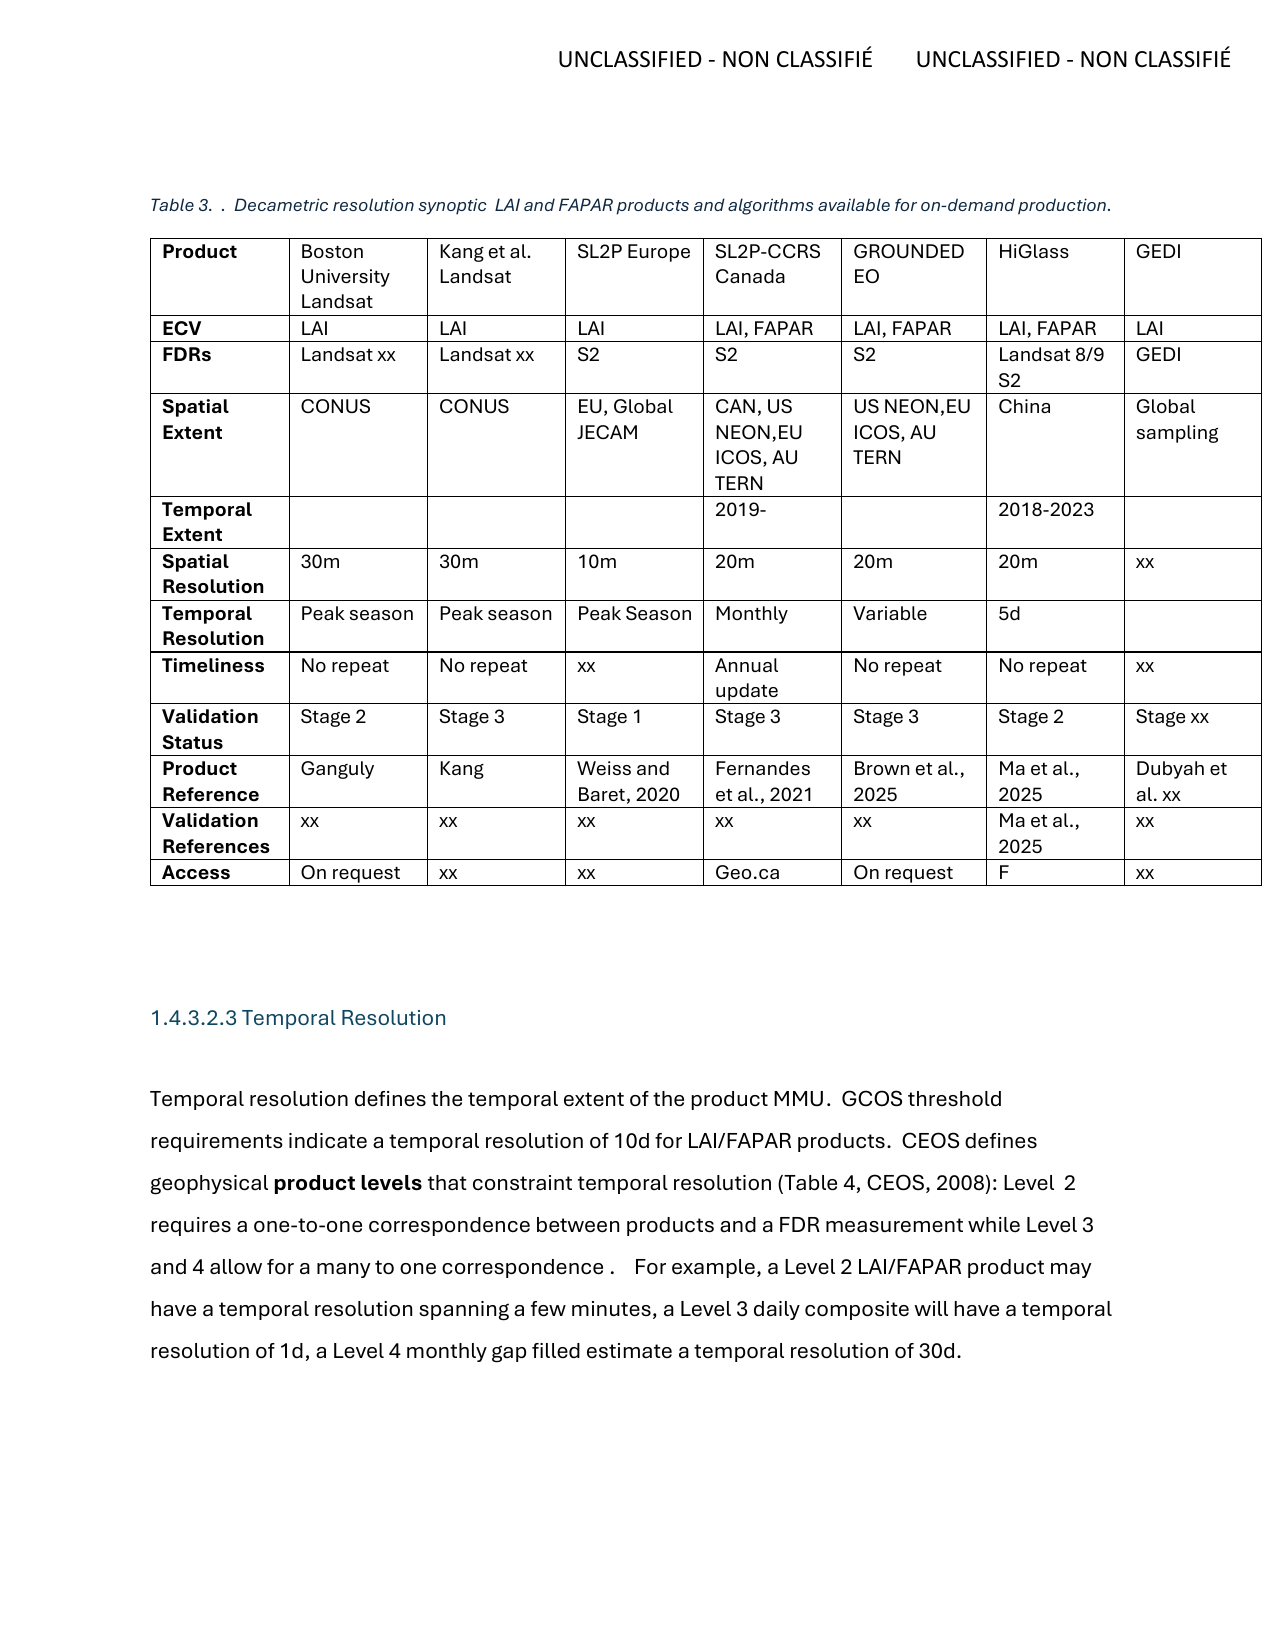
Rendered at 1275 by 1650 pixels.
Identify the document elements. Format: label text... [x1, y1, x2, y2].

table_cell 20m [704, 549, 841, 599]
table_cell Stage 1 [566, 704, 703, 755]
table_header Product [151, 239, 289, 315]
table_header SL2P Europe [566, 239, 703, 315]
table_cell LAI, FAPAR [704, 316, 841, 341]
table_cell xx [1125, 808, 1261, 859]
table_cell Geo.ca [704, 860, 841, 885]
table_cell 2019- [704, 497, 841, 548]
table_cell Ma et al., 2025 [987, 756, 1124, 807]
table_cell Spatial Extent [151, 394, 289, 496]
table_cell ECV [151, 316, 289, 341]
table_cell S2 [704, 342, 841, 393]
table_cell [428, 497, 565, 548]
table_cell Product Reference [151, 756, 289, 807]
table_cell Stage 3 [428, 704, 565, 755]
table_cell 20m [987, 549, 1124, 599]
table_cell LAI [1125, 316, 1261, 341]
table_cell FDRs [151, 342, 289, 393]
table_cell Access [151, 860, 289, 885]
table_cell No repeat [290, 653, 427, 703]
table_cell [1125, 497, 1261, 548]
table_cell Global sampling [1125, 394, 1261, 496]
table_cell Peak season [290, 601, 427, 651]
table_cell xx [566, 860, 703, 885]
table_cell 30m [290, 549, 427, 599]
table_cell EU, Global JECAM [566, 394, 703, 496]
table_cell No repeat [842, 653, 986, 703]
table_cell Stage 3 [842, 704, 986, 755]
table_cell Weiss and Baret, 2020 [566, 756, 703, 807]
table_header SL2P-CCRS Canada [704, 239, 841, 315]
table_cell Ganguly [290, 756, 427, 807]
table_cell US NEON,EU ICOS, AU TERN [842, 394, 986, 496]
table_cell China [987, 394, 1124, 496]
table_cell Peak Season [566, 601, 703, 651]
table_cell Dubyah et al. xx [1125, 756, 1261, 807]
table_cell xx [704, 808, 841, 859]
table_cell xx [428, 860, 565, 885]
table_cell CONUS [428, 394, 565, 496]
text Table 3. . Decametric resolution synoptic LAI and FAPAR products and algorithms available for on-demand production. [150, 194, 1125, 217]
table_cell Peak season [428, 601, 565, 651]
table_cell No repeat [428, 653, 565, 703]
table_cell LAI [290, 316, 427, 341]
table_cell Temporal Resolution [151, 601, 289, 651]
table_cell CAN, US NEON,EU ICOS, AU TERN [704, 394, 841, 496]
table_header GEDI [1125, 239, 1261, 315]
table_cell Temporal Extent [151, 497, 289, 548]
text Temporal resolution defines the temporal extent of the product MMU. GCOS threshold requirements indicate a temporal resolution of 10d for LAI/FAPAR products. CEOS defines geophysical product levels that constraint temporal resolution (Table 4, CEOS, 2008): Level 2 requires a one-to-one correspondence between products and a FDR measurement while Level 3 and 4 allow for a many to one correspondence . For example, a Level 2 LAI/FAPAR product may have a temporal resolution spanning a few minutes, a Level 3 daily composite will have a temporal resolution of 1d, a Level 4 monthly gap filled estimate a temporal resolution of 30d. [150, 1085, 1125, 1365]
table_cell 5d [987, 601, 1124, 651]
table_cell S2 [566, 342, 703, 393]
table_cell Spatial Resolution [151, 549, 289, 599]
table_cell Landsat 8/9 S2 [987, 342, 1124, 393]
table_cell Validation Status [151, 704, 289, 755]
table_cell xx [1125, 549, 1261, 599]
table_cell [1125, 601, 1261, 651]
table_header HiGlass [987, 239, 1124, 315]
table_cell xx [566, 808, 703, 859]
table_cell GEDI [1125, 342, 1261, 393]
table_cell Validation References [151, 808, 289, 859]
table_cell Stage xx [1125, 704, 1261, 755]
table_cell Stage 3 [704, 704, 841, 755]
table_cell xx [1125, 653, 1261, 703]
table_cell Ma et al., 2025 [987, 808, 1124, 859]
table_cell Landsat xx [290, 342, 427, 393]
table_cell Landsat xx [428, 342, 565, 393]
table_cell xx [290, 808, 427, 859]
table_header Boston University Landsat [290, 239, 427, 315]
table_cell [290, 497, 427, 548]
table_header GROUNDED EO [842, 239, 986, 315]
table_cell xx [1125, 860, 1261, 885]
table_cell xx [842, 808, 986, 859]
table_cell F [987, 860, 1124, 885]
table_cell 10m [566, 549, 703, 599]
table_cell xx [428, 808, 565, 859]
table_cell LAI [428, 316, 565, 341]
table_cell Stage 2 [987, 704, 1124, 755]
table_cell On request [842, 860, 986, 885]
table_cell Brown et al., 2025 [842, 756, 986, 807]
table_cell On request [290, 860, 427, 885]
table_cell 2018-2023 [987, 497, 1124, 548]
table_cell Timeliness [151, 653, 289, 703]
table_cell CONUS [290, 394, 427, 496]
table_cell Stage 2 [290, 704, 427, 755]
table_cell No repeat [987, 653, 1124, 703]
table_cell Kang [428, 756, 565, 807]
table_cell LAI, FAPAR [987, 316, 1124, 341]
table_cell LAI [566, 316, 703, 341]
table_header Kang et al. Landsat [428, 239, 565, 315]
table_cell Annual update [704, 653, 841, 703]
table_cell [842, 497, 986, 548]
table_cell S2 [842, 342, 986, 393]
table_cell LAI, FAPAR [842, 316, 986, 341]
table_cell 30m [428, 549, 565, 599]
table_cell 20m [842, 549, 986, 599]
table_cell xx [566, 653, 703, 703]
table_cell Variable [842, 601, 986, 651]
table_cell Monthly [704, 601, 841, 651]
table_cell Fernandes et al., 2021 [704, 756, 841, 807]
table_cell [566, 497, 703, 548]
subtitle 1.4.3.2.3 Temporal Resolution [150, 1004, 1125, 1032]
